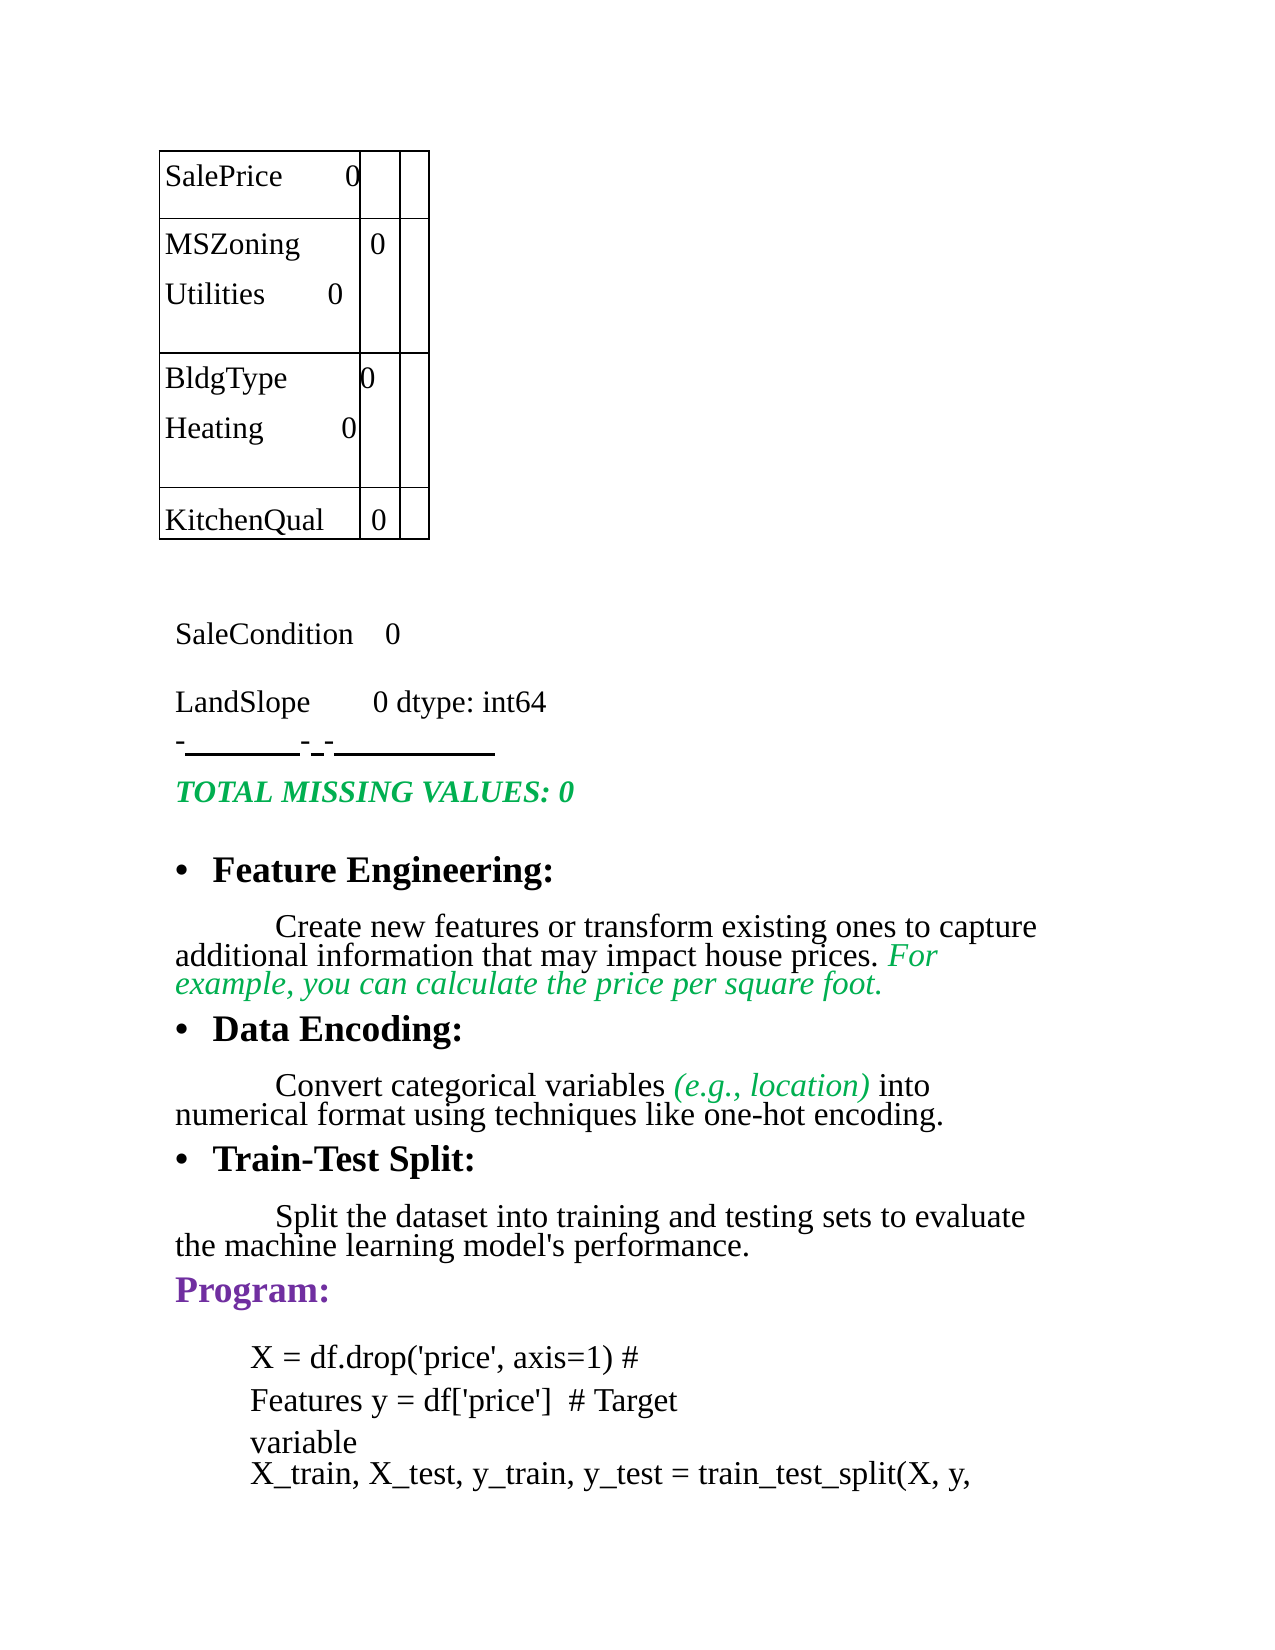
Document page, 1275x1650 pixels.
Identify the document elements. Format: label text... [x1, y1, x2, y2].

table_cell MSZoning Utilities 0 [160, 219, 359, 352]
table_cell [401, 219, 428, 352]
table_cell [361, 152, 399, 217]
text LandSlope 0 dtype: int64 [175, 675, 324, 722]
text TOTAL MISSING VALUES: 0 [175, 783, 1125, 808]
table_cell [401, 152, 428, 217]
table_cell [401, 354, 428, 487]
table_cell 0 [361, 488, 399, 538]
table_cell KitchenQual [160, 488, 359, 538]
table_cell 0 [361, 354, 399, 487]
text Program: [238, 1283, 1125, 1308]
list Train-Test Split: [175, 1152, 1125, 1177]
text Split the dataset into training and testing sets to evaluate the machine learning model's performance. [175, 1204, 1052, 1262]
text Convert categorical variables (e.g., location) into numerical format using techniques like one-hot encoding. [175, 1074, 1009, 1131]
text SaleCondition 0 [175, 625, 1125, 650]
list Feature Engineering: [175, 862, 1125, 887]
text - - - [175, 722, 1125, 758]
text X_train, X_test, y_train, y_test = train_test_split(X, y, test_size=0.2, random_state=42) [250, 1462, 905, 1491]
table_cell 0 [361, 219, 399, 352]
table_cell [401, 488, 428, 538]
table_cell SalePrice 0 [160, 152, 359, 217]
text Program: [175, 1283, 248, 1308]
table_cell BldgType Heating 0 [160, 354, 359, 487]
text X = df.drop('price', axis=1) # Features y = df['price'] # Target variable [250, 1335, 710, 1462]
list Data Encoding: [175, 1021, 1125, 1046]
text Create new features or transform existing ones to capture additional information that may impact house prices. For example, you can calculate the price per square foot. [175, 914, 1059, 1001]
